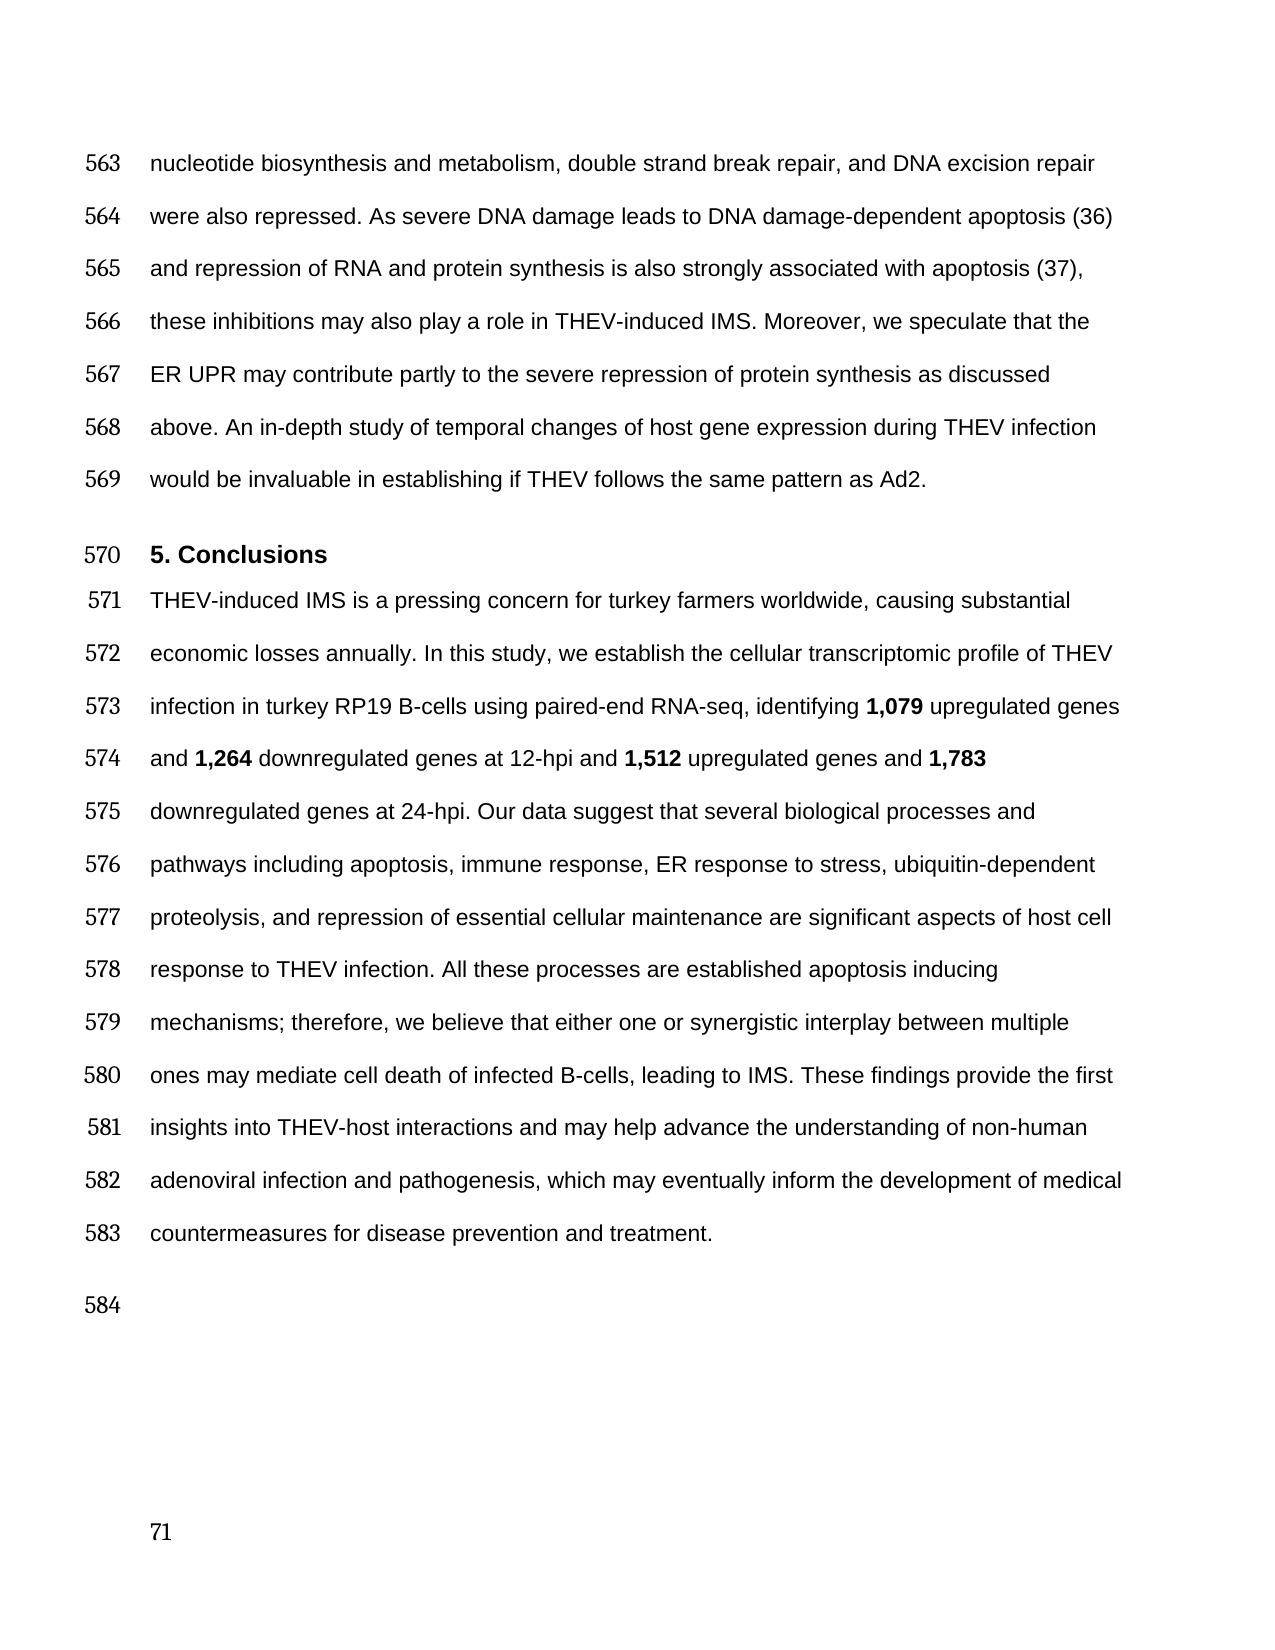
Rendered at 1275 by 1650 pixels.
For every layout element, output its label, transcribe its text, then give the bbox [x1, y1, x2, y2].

subtitle 5. Conclusions [150, 540, 1125, 568]
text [150, 150, 1125, 493]
text THEV-induced IMS is a pressing concern for turkey farmers worldwide, causing substantial economic losses annually. In this study, we establish the cellular transcriptomic profile of THEV infection in turkey RP19 B-cells using paired-end RNA-seq, identifying 1,079 upregulated genes and 1,264 downregulated genes at 12-hpi and 1,512 upregulated genes and 1,783 downregulated genes at 24-hpi. Our data suggest that several biological processes and pathways including apoptosis, immune response, ER response to stress, ubiquitin-dependent proteolysis, and repression of essential cellular maintenance are significant aspects of host cell response to THEV infection. All these processes are established apoptosis inducing mechanisms; therefore, we believe that either one or synergistic interplay between multiple ones may mediate cell death of infected B-cells, leading to IMS. These findings provide the first insights into THEV-host interactions and may help advance the understanding of non-human adenoviral infection and pathogenesis, which may eventually inform the development of medical countermeasures for disease prevention and treatment. [150, 587, 1125, 1246]
